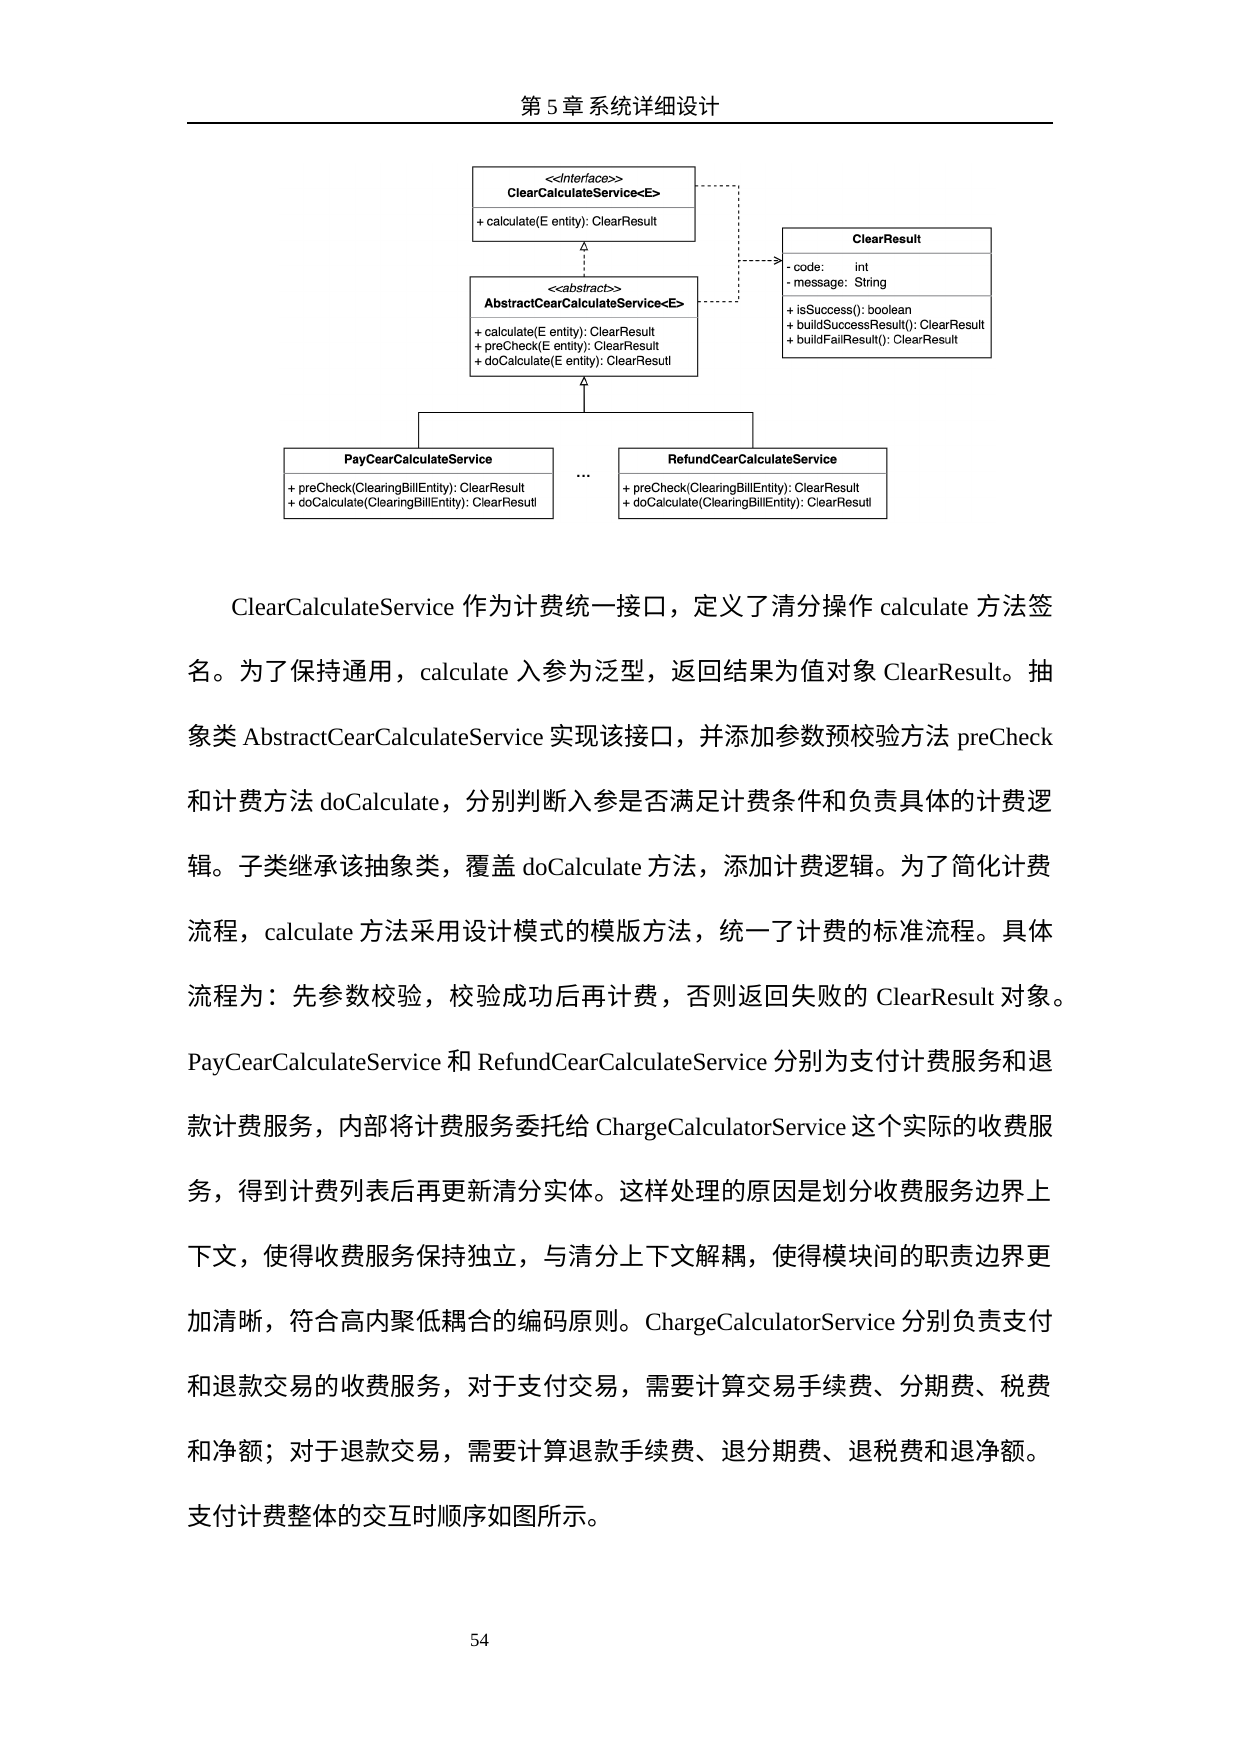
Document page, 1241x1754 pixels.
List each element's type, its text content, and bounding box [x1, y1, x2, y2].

text ClearCalculateService 作为计费统一接口，定义了清分操作calculate 方法签名。为了保持通用，calculate 入参为泛型，返回结果为值对象ClearResult。抽象类AbstractCearCalculateService实现该接口，并添加参数预校验方法preCheck和计费方法doCalculate，分别判断入参是否满足计费条件和负责具体的计费逻辑。子类继承该抽象类，覆盖doCalculate方法，添加计费逻辑。为了简化计费流程，calculate方法采用设计模式的模版方法，统一了计费的标准流程。具体流程为：先参数校验，校验成功后再计费，否则返回失败的ClearResult对象。PayCearCalculateService和RefundCearCalculateService分别为支付计费服务和退款计费服务，内部将计费服务委托给ChargeCalculatorService这个实际的收费服务，得到计费列表后再更新清分实体。这样处理的原因是划分收费服务边界上下文，使得收费服务保持独立，与清分上下文解耦，使得模块间的职责边界更加清晰，符合高内聚低耦合的编码原则。ChargeCalculatorService分别负责支付和退款交易的收费服务，对于支付交易，需要计算交易手续费、分期费、税费和净额；对于退款交易，需要计算退款手续费、退分期费、退税费和退净额。支付计费整体的交互时顺序如图所示。 [187, 572, 1053, 1547]
picture [278, 163, 997, 523]
